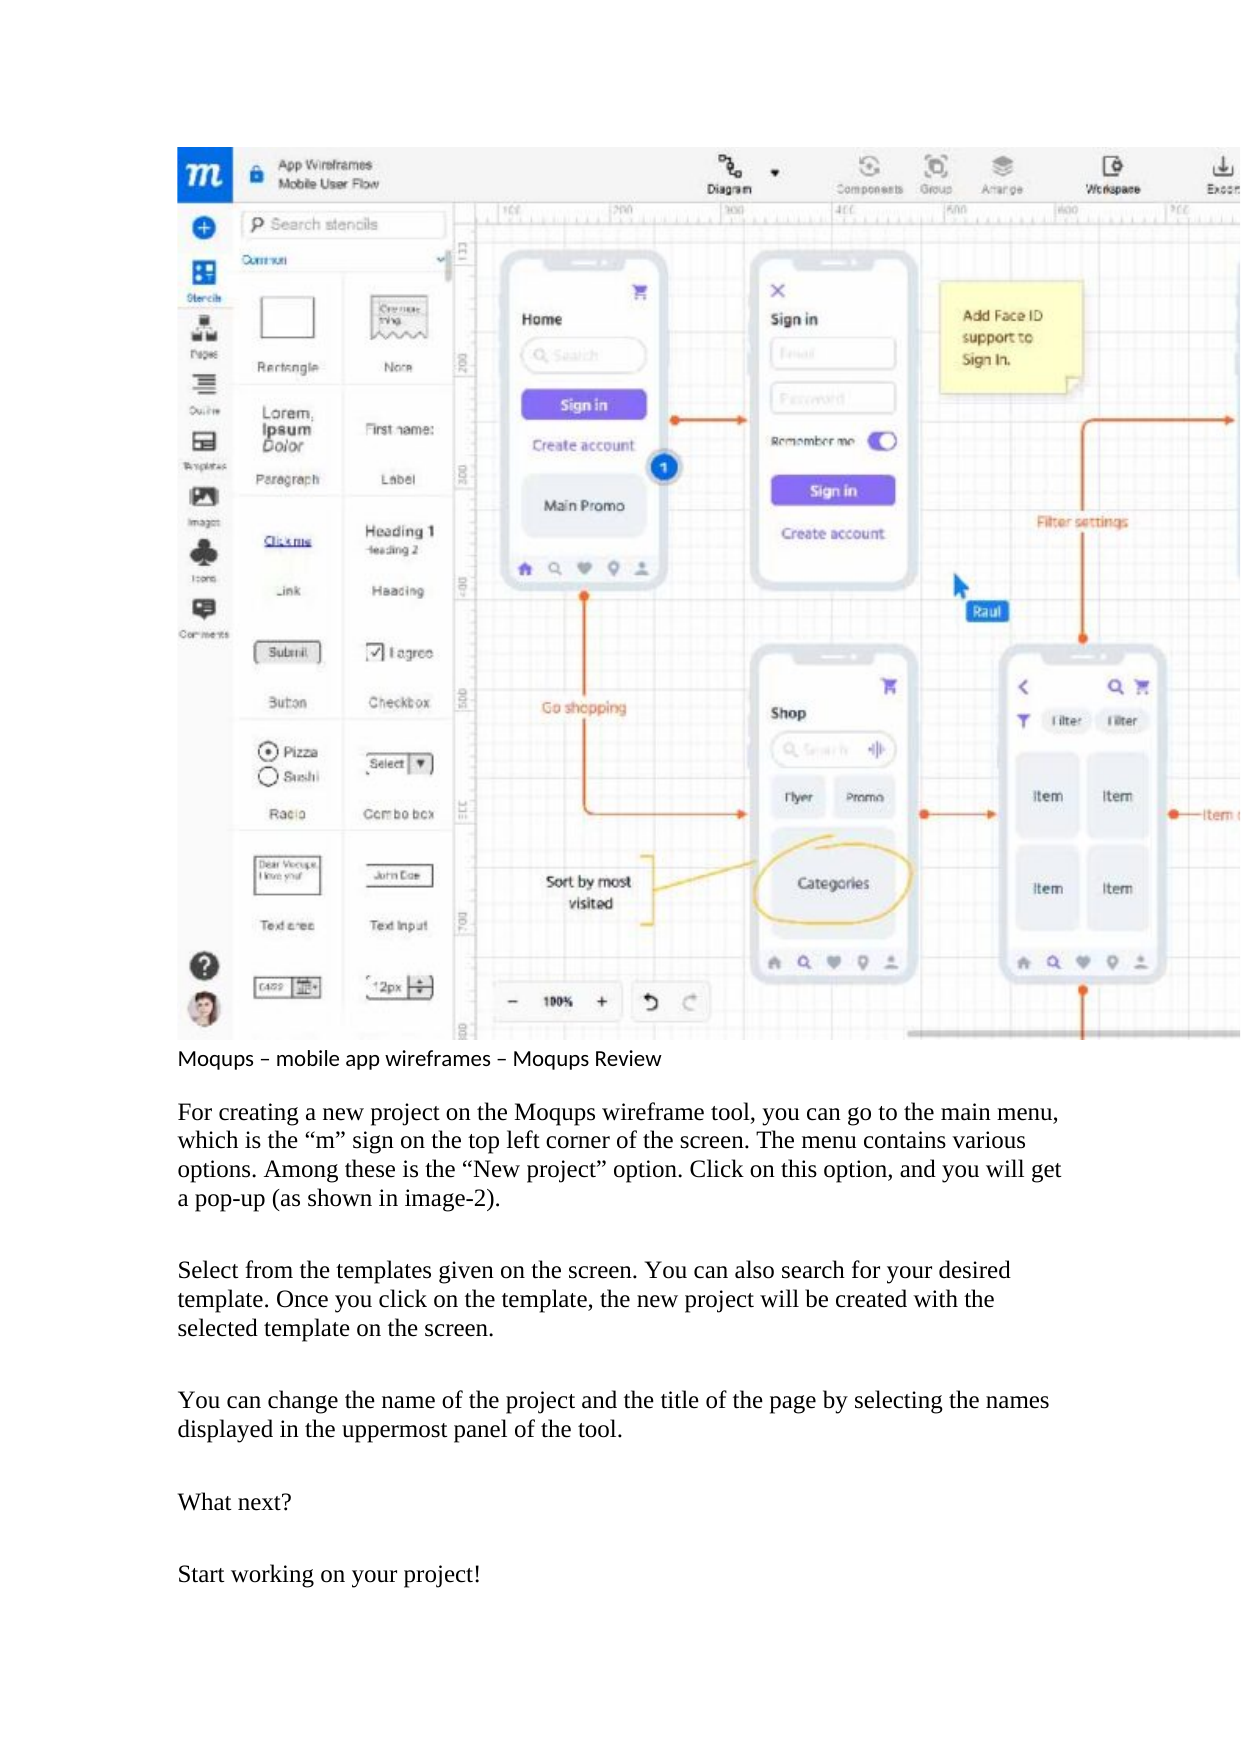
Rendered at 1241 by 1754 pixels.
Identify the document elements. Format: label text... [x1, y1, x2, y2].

text Select from the templates given on the screen. You can also search for your desired template. Once you click on the template, the new project will be created with the selected template on the screen. [177, 1256, 1063, 1342]
picture [177, 147, 1241, 1040]
text What next? [177, 1487, 1063, 1516]
text Start working on your project! [177, 1559, 1063, 1588]
text Moqups – mobile app wireframes – Moqups Review [177, 1040, 1063, 1072]
text For creating a new project on the Moqups wireframe tool, you can go to the main menu, which is the “m” sign on the top left corner of the screen. The menu contains various options. Among these is the “New project” option. Click on this option, and you will get a pop-up (as shown in image-2). [177, 1097, 1063, 1212]
text You can change the name of the project and the title of the page by selecting the names displayed in the uppermost panel of the tool. [177, 1386, 1063, 1443]
